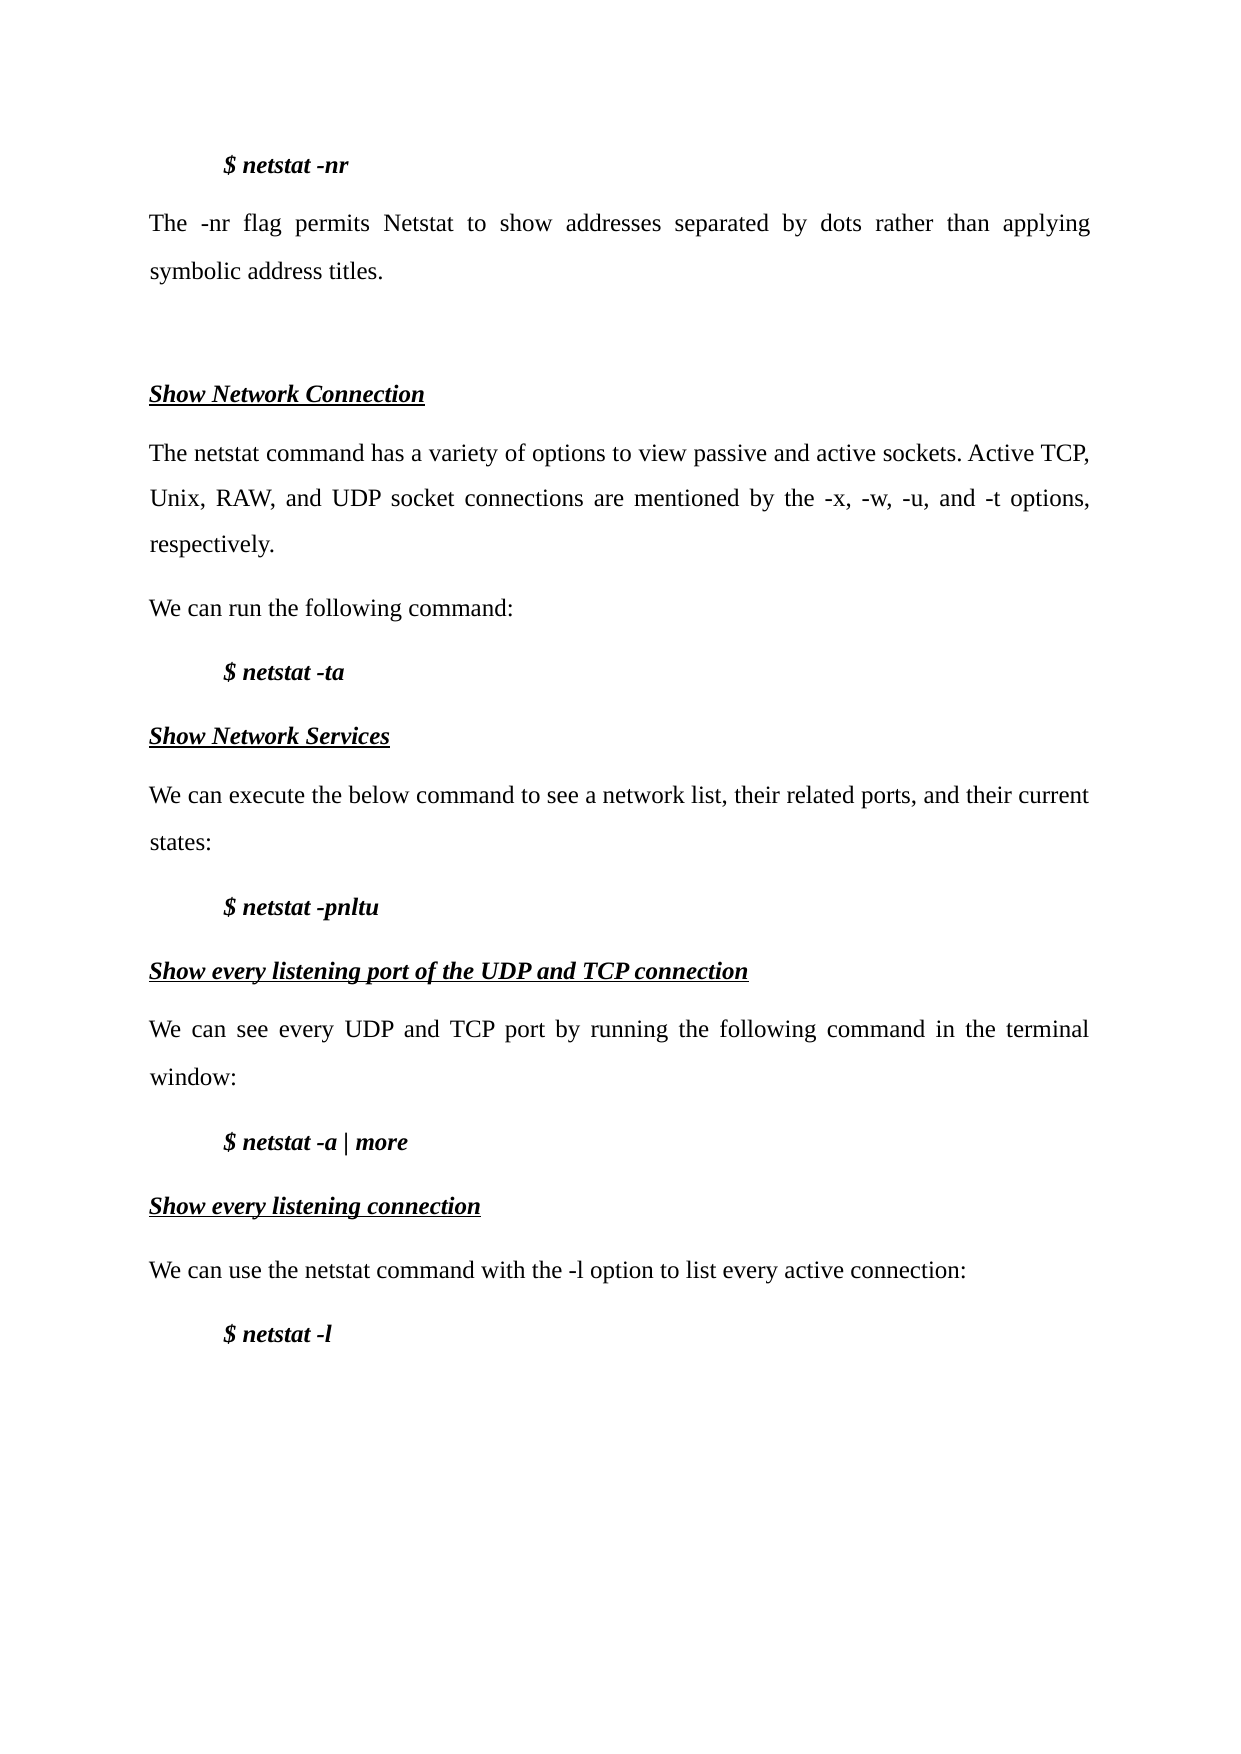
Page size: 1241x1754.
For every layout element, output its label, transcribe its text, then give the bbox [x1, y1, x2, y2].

text $ netstat -a | more [223, 1127, 1192, 1155]
subtitle Show Network Connection [148, 379, 1192, 408]
subtitle $ netstat -l [223, 1319, 1192, 1348]
text The -nr flag permits Netstat to show addresses separated by dots rather than applying symbolic address titles. [148, 208, 1091, 285]
subtitle Show every listening connection [148, 1191, 1192, 1220]
text We can use the netstat command with the -l option to list every active connection: [148, 1255, 1091, 1284]
text We can run the following command: [148, 593, 1091, 621]
text We can execute the below command to see a network list, their related ports, and their current states: [148, 780, 1091, 856]
subtitle Show Network Services [148, 721, 1192, 750]
text We can see every UDP and TCP port by running the following command in the terminal window: [148, 1014, 1091, 1091]
text The netstat command has a variety of options to view passive and active sockets. Active TCP, Unix, RAW, and UDP socket connections are mentioned by the -x, -w, -u, and -t options, respectively. [148, 438, 1091, 557]
text $ netstat -ta [223, 657, 1192, 686]
subtitle $ netstat -nr [223, 150, 1192, 179]
text $ netstat -pnltu [223, 892, 1192, 920]
subtitle Show every listening port of the UDP and TCP connection [148, 956, 1192, 985]
